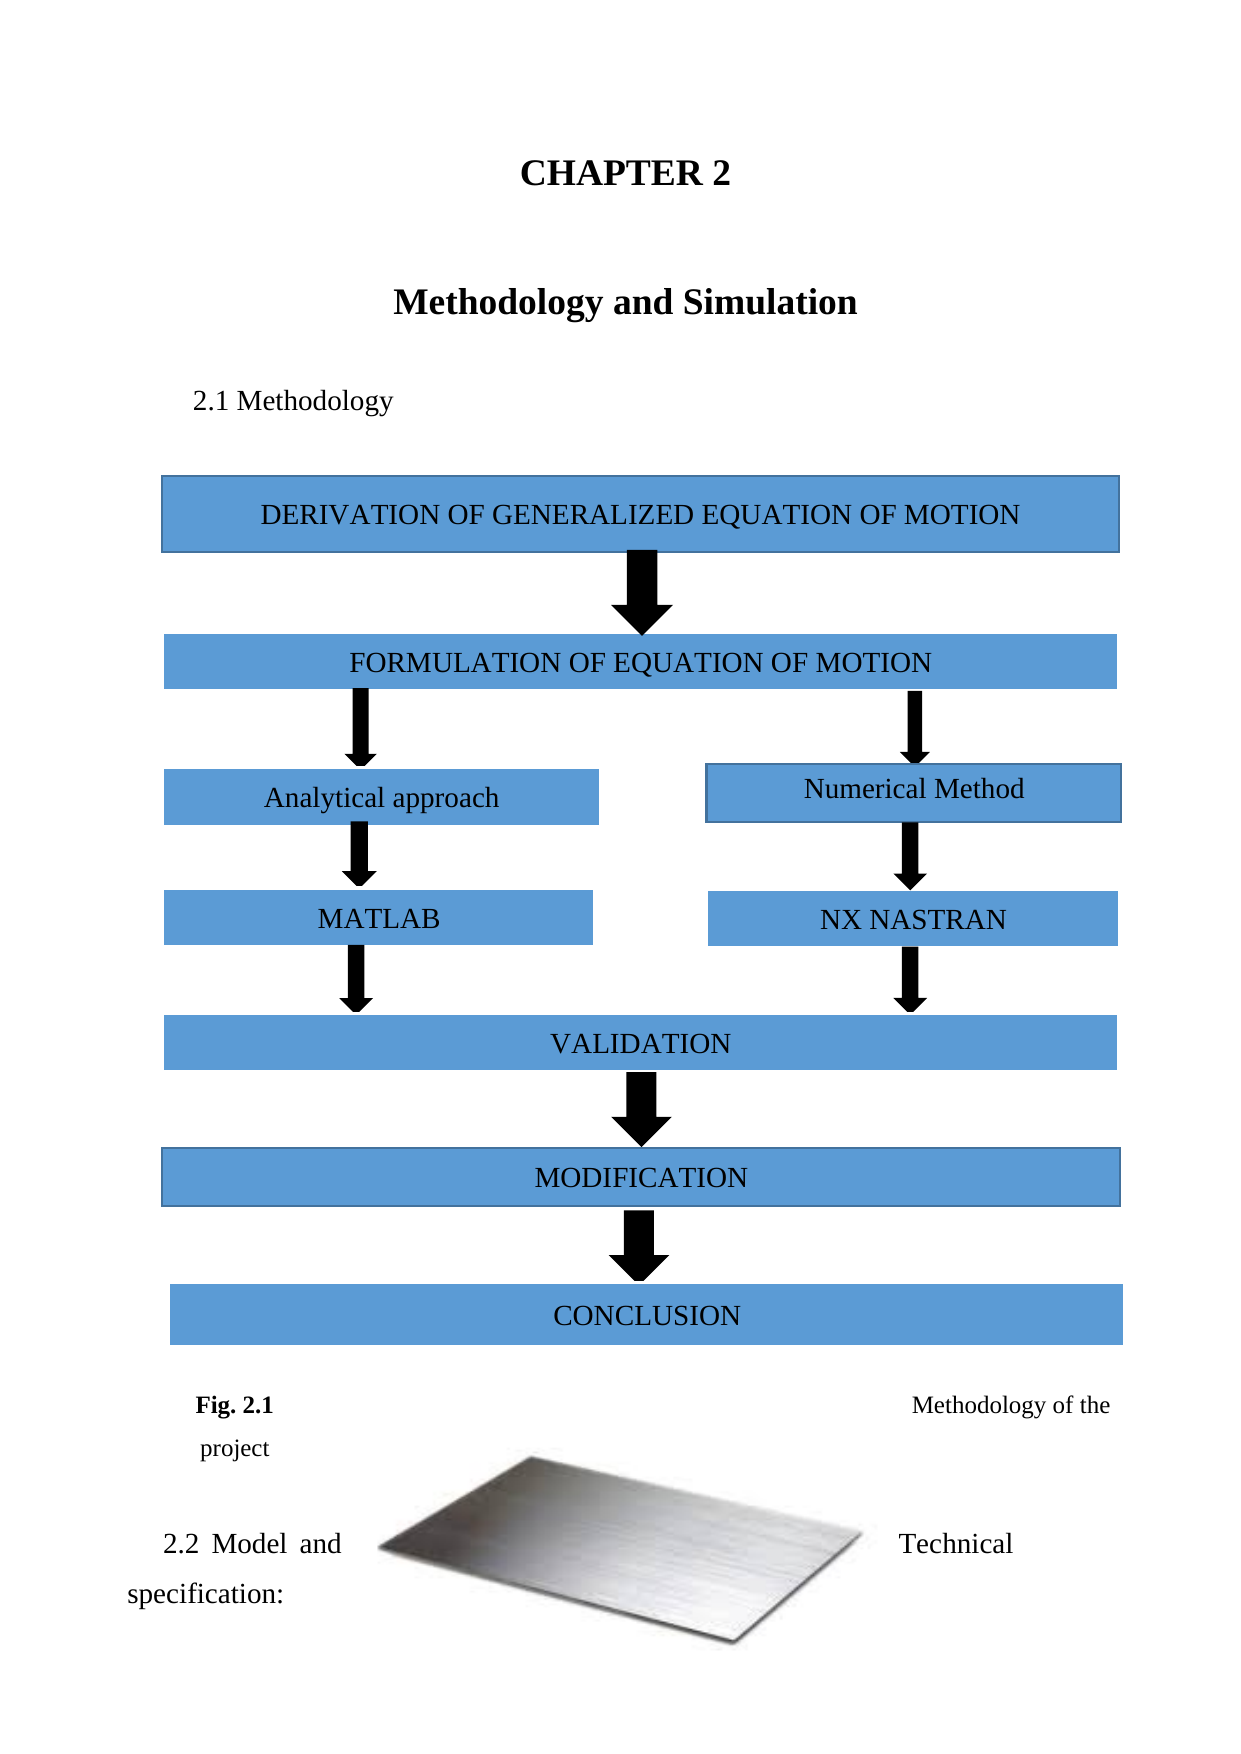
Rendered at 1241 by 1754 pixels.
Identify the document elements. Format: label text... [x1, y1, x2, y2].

text 2.2 Model and Technical specification: [880, 1526, 1123, 1610]
text Methodology and Simulation [127, 279, 1123, 322]
text 2.1 Methodology [127, 383, 1123, 417]
text 2.2 Model and Technical specification: [127, 1526, 360, 1610]
text Fig. 2.1 Methodology of the project [880, 1390, 1123, 1462]
text CHAPTER 2 [127, 150, 1123, 193]
text Fig. 2.1 Methodology of the project [127, 1390, 360, 1462]
picture [360, 1348, 880, 1754]
